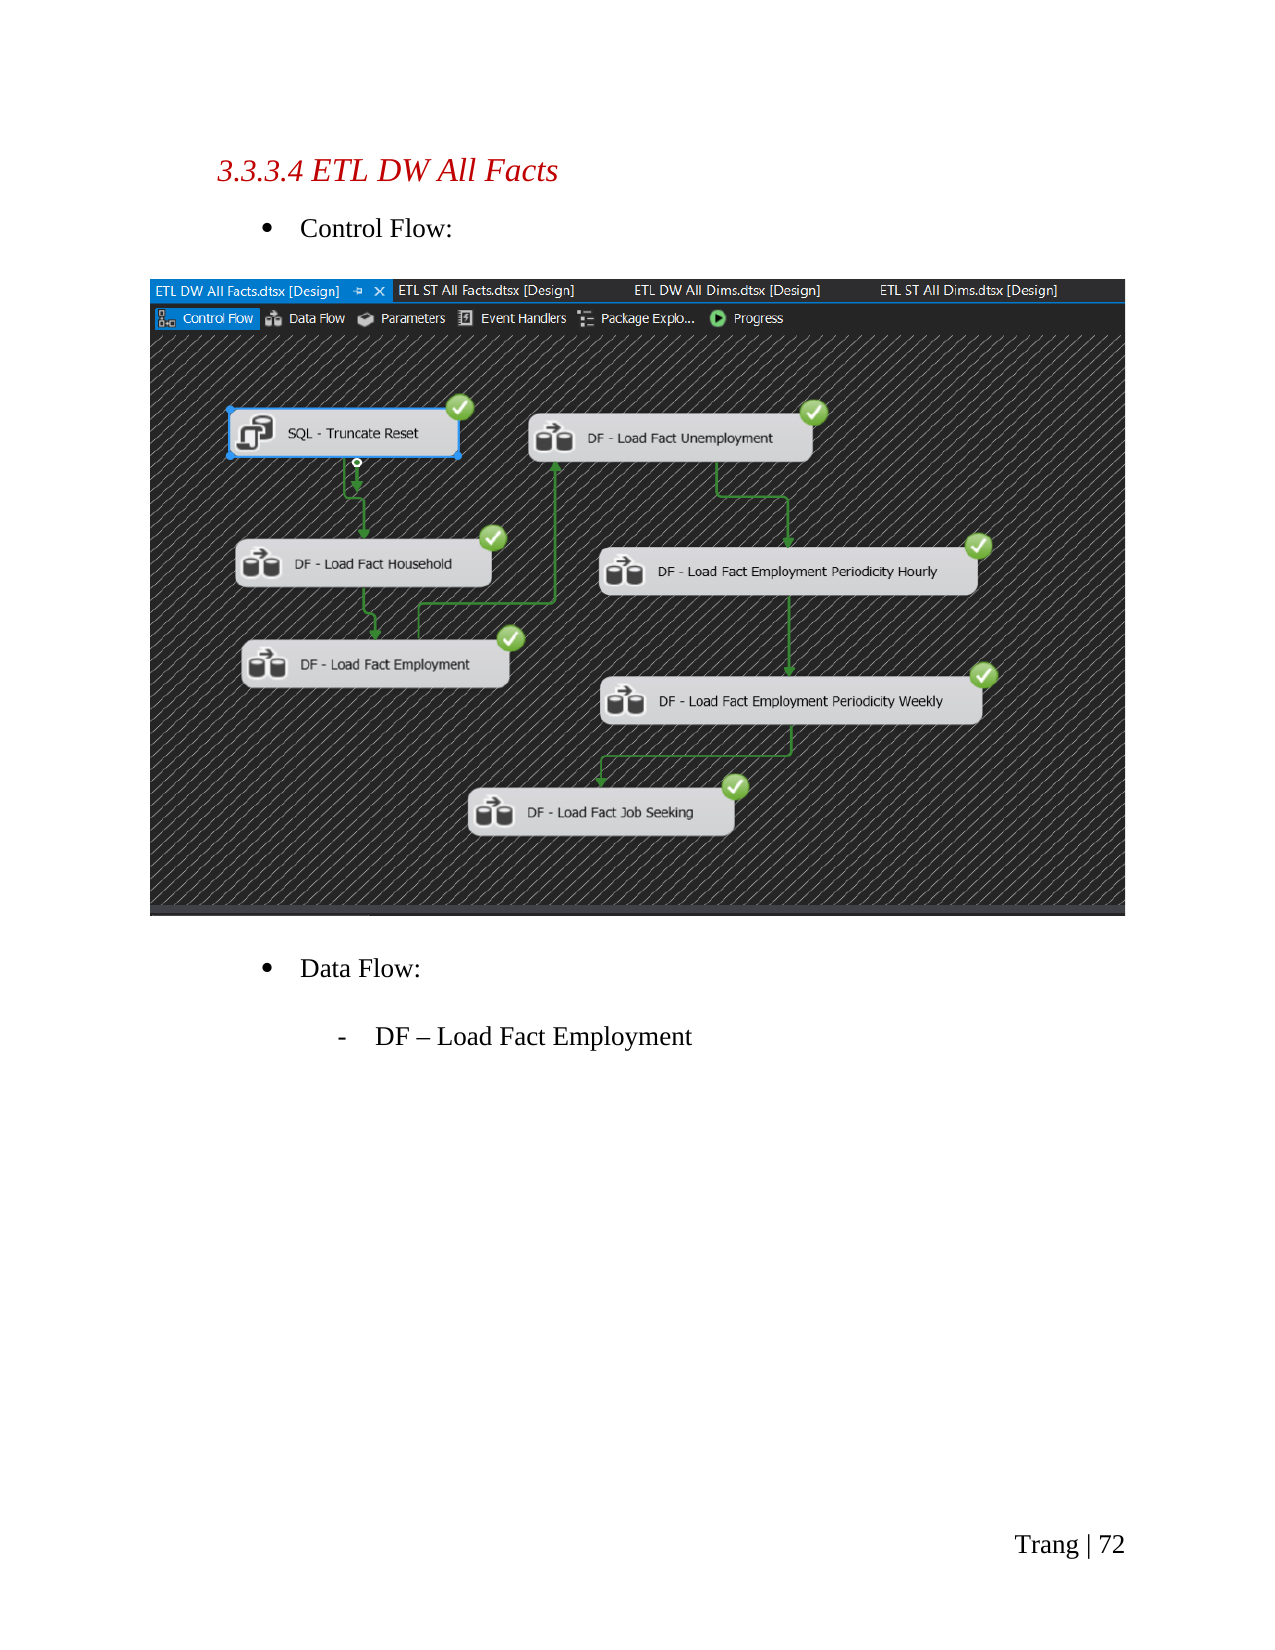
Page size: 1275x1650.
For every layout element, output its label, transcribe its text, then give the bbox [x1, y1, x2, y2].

list DF – Load Fact Employment [337, 1019, 1125, 1051]
list Control Flow: [262, 212, 1125, 243]
list Data Flow: [262, 952, 1125, 983]
text ETL DW All Facts [217, 150, 1125, 188]
picture [150, 279, 1125, 916]
